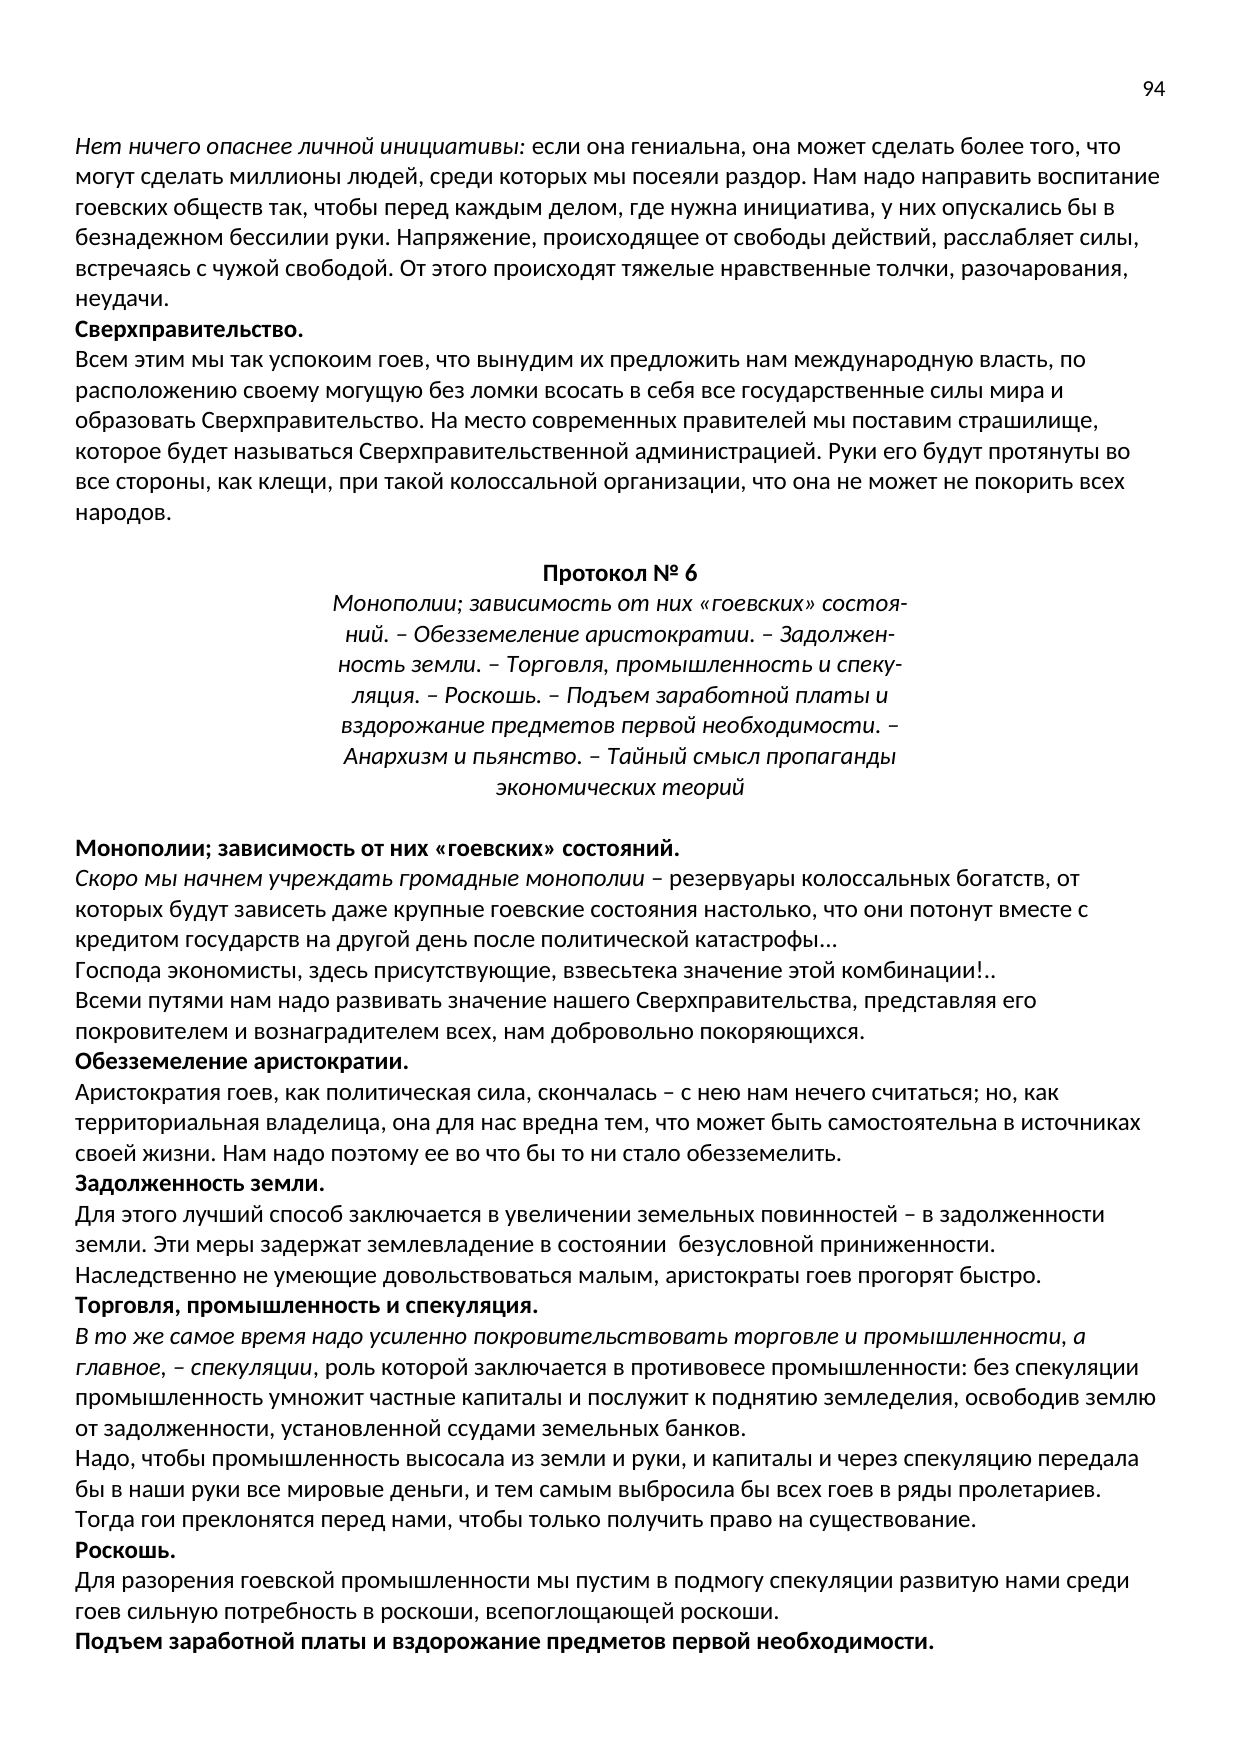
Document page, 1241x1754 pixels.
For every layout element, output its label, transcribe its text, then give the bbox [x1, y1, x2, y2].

text Надо, чтобы промышленность высосала из земли и руки, и капиталы и через спекуляцию передала бы в наши руки все мировые деньги, и тем самым выбросила бы всех гоев в ряды пролетариев. Тогда гои преклонятся перед нами, чтобы только получить право на существование. [75, 1442, 1165, 1534]
text Обезземеление аристократии. [75, 1045, 1165, 1076]
text Подъем заработной платы и вздорожание предметов первой необходимости. [75, 1625, 1165, 1656]
text Аристократия гоев, как политическая сила, скончалась – с нею нам нечего считаться; но, как территориальная владелица, она для нас вредна тем, что может быть самостоятельна в источниках своей жизни. Нам надо поэтому ее во что бы то ни стало обезземелить. [75, 1076, 1165, 1167]
text Для этого лучший способ заключается в увеличении земельных повинностей – в задолженности земли. Эти меры задержат землевладение в состоянии безусловной приниженности. [75, 1198, 1165, 1259]
text вздорожание предметов первой необходимости. – [75, 710, 1165, 740]
text В то же самое время надо усиленно покровительствовать торговле и промышленности, а главное, – спекуляции, роль которой заключается в противовесе промышленности: без спекуляции промышленность умножит частные капиталы и послужит к поднятию земледелия, освободив землю от задолженности, установленной ссудами земельных банков. [75, 1320, 1165, 1442]
text ний. – Обезземеление аристократии. – Задолжен- [75, 618, 1165, 649]
text Протокол № 6 [75, 557, 1165, 588]
text Сверхправительство. [75, 313, 1165, 343]
text Скоро мы начнем учреждать громадные монополии – резервуары колоссальных богатств, от которых будут зависеть даже крупные гоевские состояния настолько, что они потонут вместе с кредитом государств на другой день после политической катастрофы... [75, 862, 1165, 954]
text Всеми путями нам надо развивать значение нашего Сверхправительства, представляя его покровителем и вознаградителем всех, нам добровольно покоряющихся. [75, 984, 1165, 1045]
text ляция. – Роскошь. – Подъем заработной платы и [75, 679, 1165, 710]
text ность земли. – Торговля, промышленность и спеку- [75, 649, 1165, 679]
text Господа экономисты, здесь присутствующие, взвесьтека значение этой комбинации!.. [75, 954, 1165, 984]
text Монополии; зависимость от них «гоевских» состояний. [75, 832, 1165, 862]
text Наследственно не умеющие довольствоваться малым, аристократы гоев прогорят быстро. [75, 1259, 1165, 1289]
text Нет ничего опаснее личной инициативы: если она гениальна, она может сделать более того, что могут сделать миллионы людей, среди которых мы посеяли раздор. Нам надо направить воспитание гоевских обществ так, чтобы перед каждым делом, где нужна инициатива, у них опускались бы в безнадежном бессилии руки. Напряжение, происходящее от свободы действий, расслабляет силы, встречаясь с чужой свободой. От этого происходят тяжелые нравственные толчки, разочарования, неудачи. [75, 130, 1165, 313]
text Монополии; зависимость от них «гоевских» состоя- [75, 588, 1165, 618]
text Торговля, промышленность и спекуляция. [75, 1289, 1165, 1320]
text экономических теорий [75, 771, 1165, 801]
text Всем этим мы так успокоим гоев, что вынудим их предложить нам международную власть, по расположению своему могущую без ломки всосать в себя все государственные силы мира и образовать Сверхправительство. На место современных правителей мы поставим страшилище, которое будет называться Сверхправительственной администрацией. Руки его будут протянуты во все стороны, как клещи, при такой колоссальной организации, что она не может не покорить всех народов. [75, 343, 1165, 527]
text Роскошь. [75, 1534, 1165, 1564]
text Анархизм и пьянство. – Тайный смысл пропаганды [75, 740, 1165, 771]
text Для разорения гоевской промышленности мы пустим в подмогу спекуляции развитую нами среди гоев сильную потребность в роскоши, всепоглощающей роскоши. [75, 1564, 1165, 1625]
text Задолженность земли. [75, 1167, 1165, 1198]
